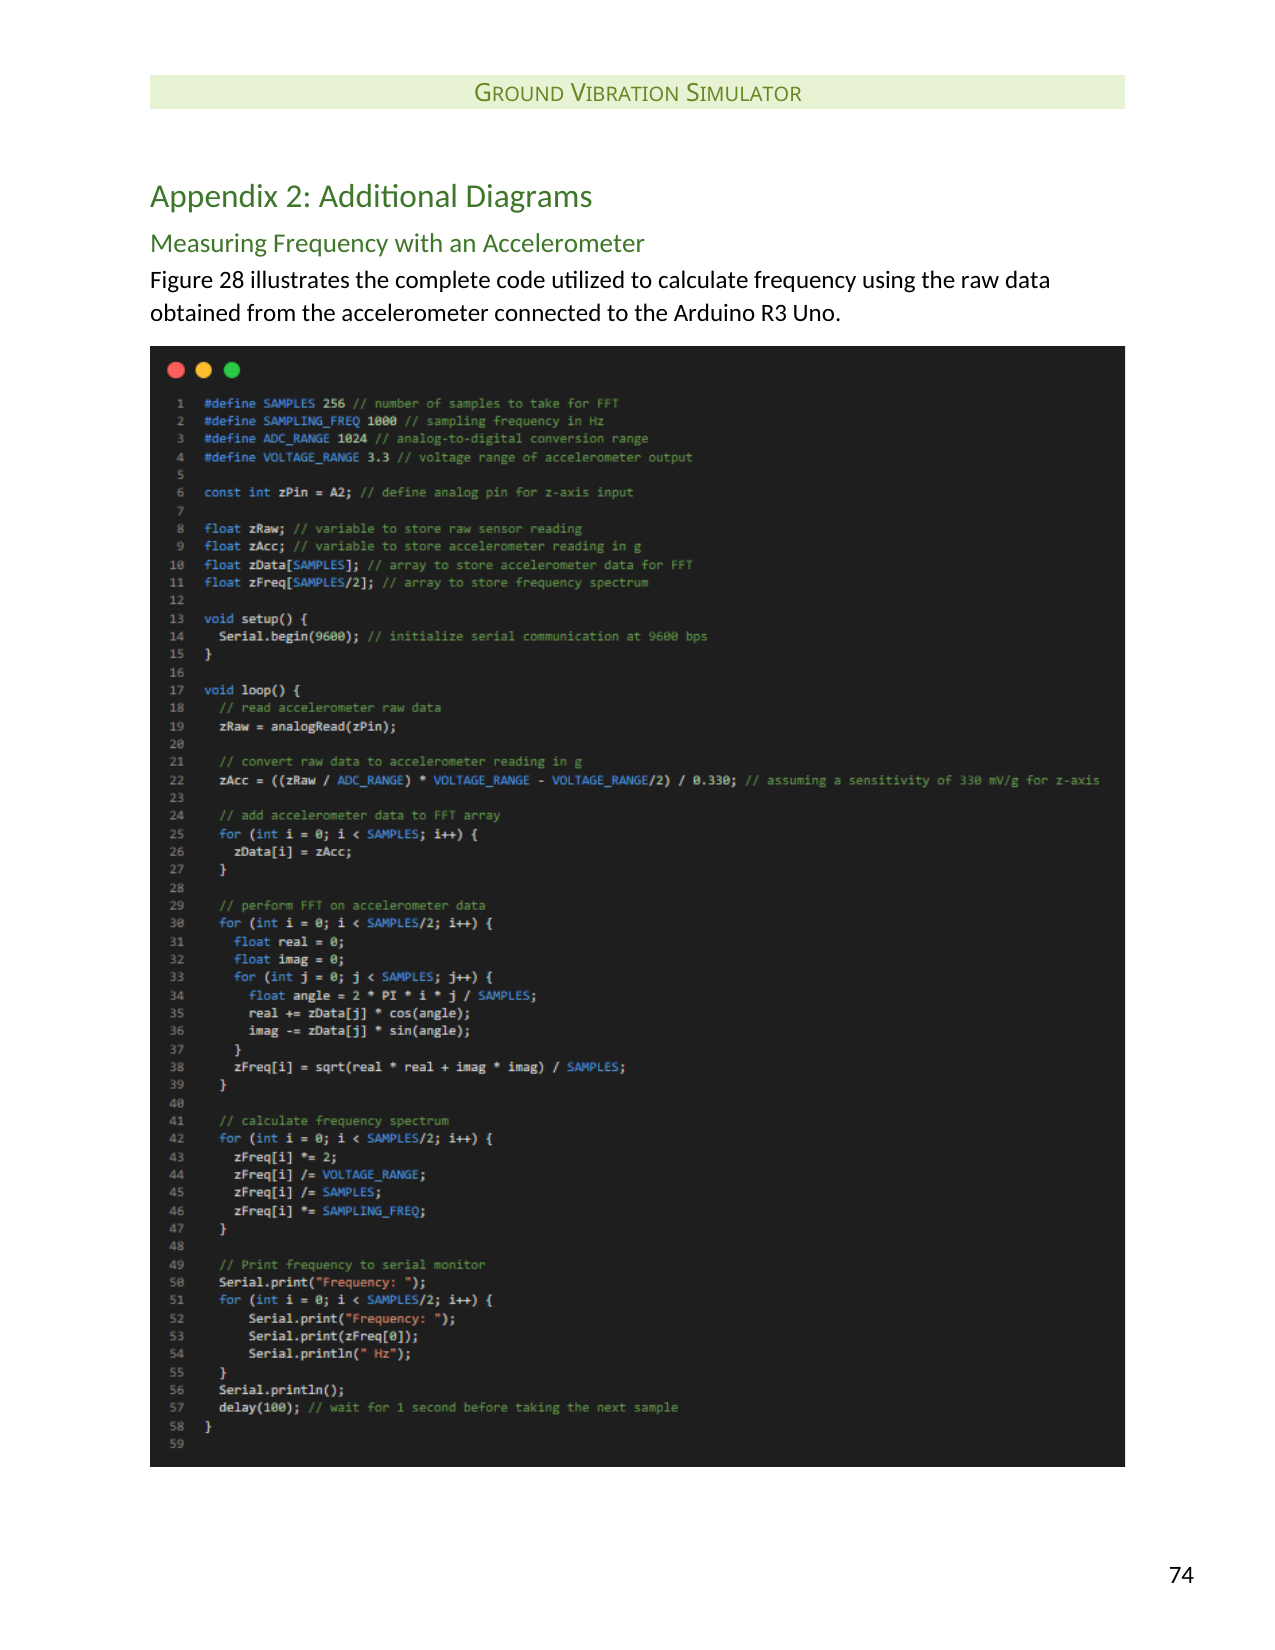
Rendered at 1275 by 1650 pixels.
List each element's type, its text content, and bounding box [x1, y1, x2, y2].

picture [150, 346, 1125, 1467]
subtitle Appendix 2: Additional Diagrams [150, 175, 1125, 216]
subtitle Measuring Frequency with an Accelerometer [150, 226, 1125, 259]
text Figure 28 illustrates the complete code utilized to calculate frequency using the raw data obtained from the accelerometer connected to the Arduino R3 Uno. [150, 264, 1125, 327]
